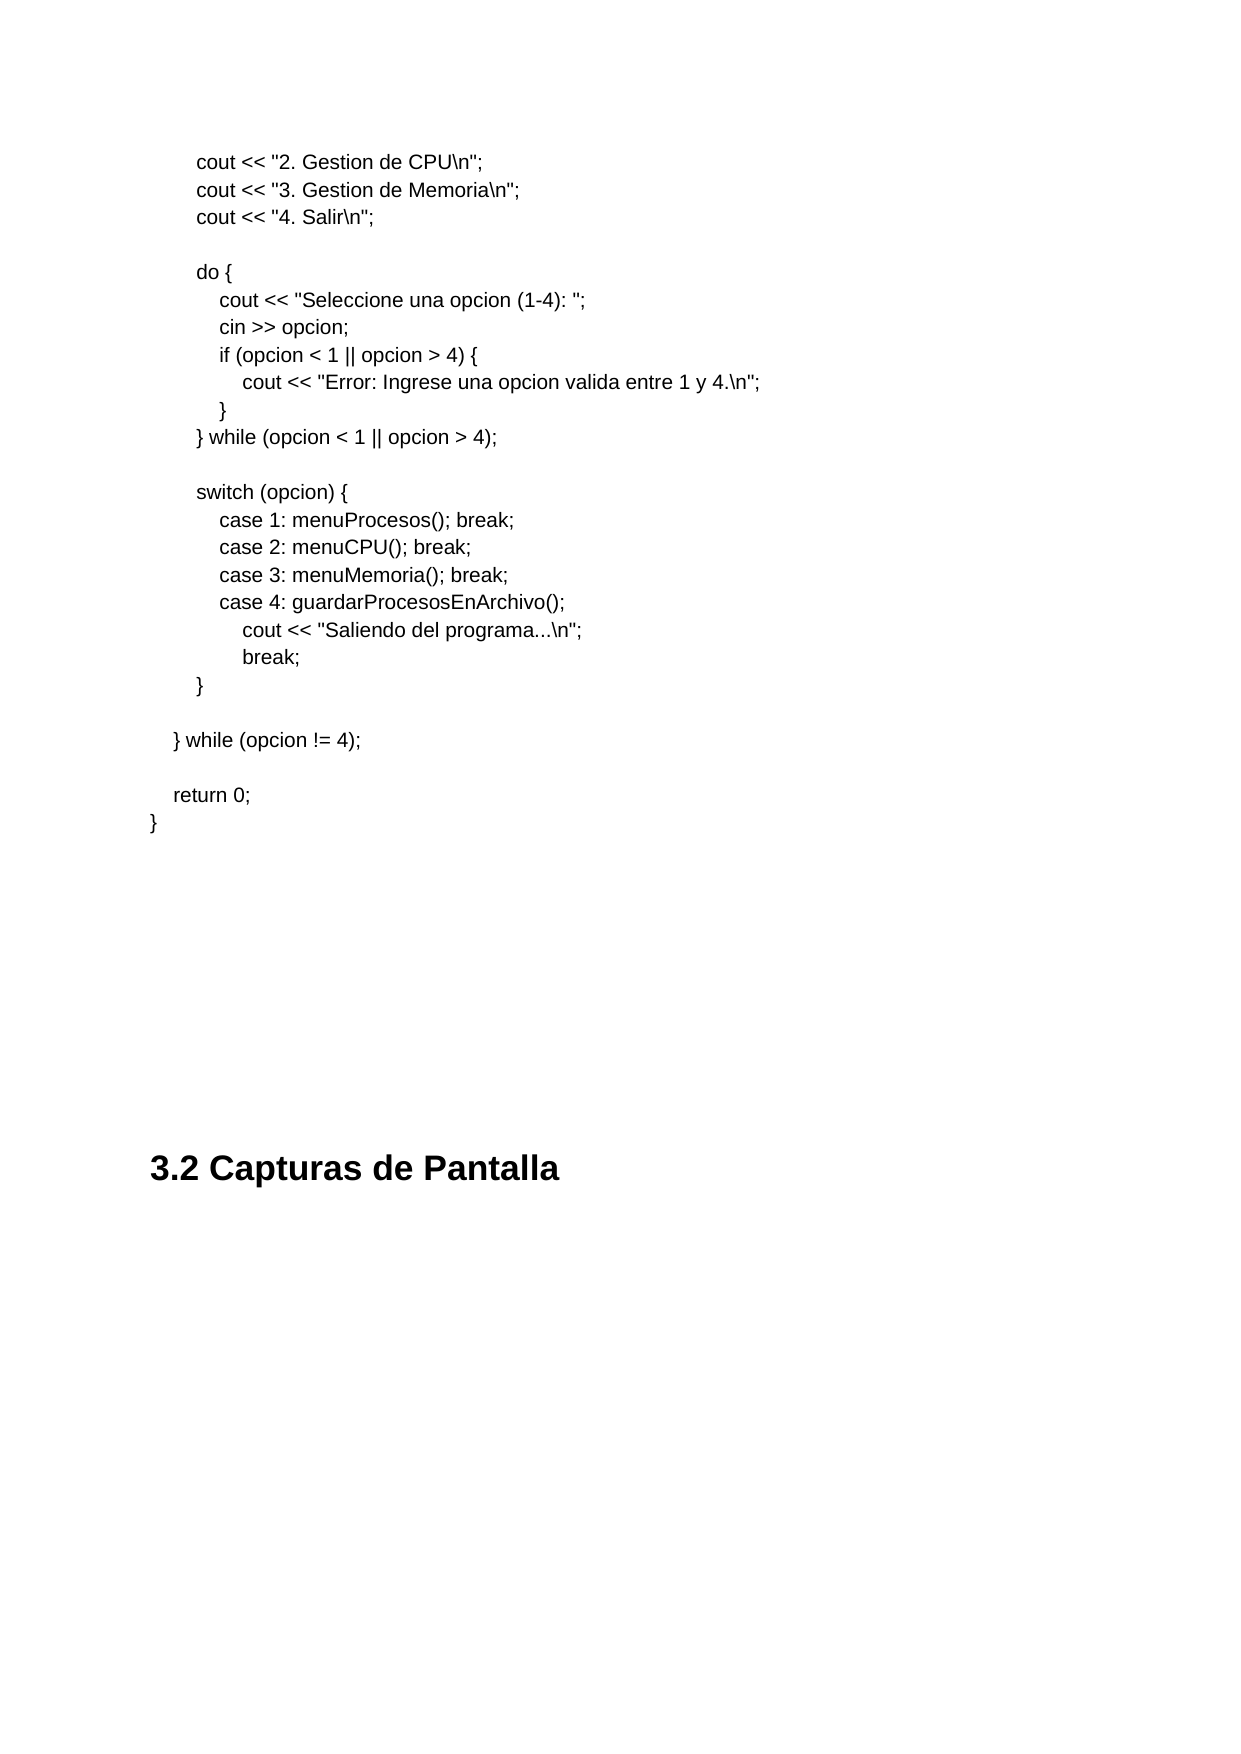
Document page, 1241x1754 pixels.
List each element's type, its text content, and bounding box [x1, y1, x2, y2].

text cout << "Saliendo del programa...\n"; [150, 617, 1090, 641]
subtitle 3.2 Capturas de Pantalla [150, 1147, 1090, 1188]
text cout << "Error: Ingrese una opcion valida entre 1 y 4.\n"; [150, 370, 1090, 394]
text case 1: menuProcesos(); break; [150, 507, 1090, 531]
text break; [150, 645, 1090, 669]
text do { [150, 260, 1090, 284]
text } while (opcion != 4); [150, 727, 1090, 751]
text cout << "Seleccione una opcion (1-4): "; [150, 287, 1090, 311]
text cout << "4. Salir\n"; [150, 205, 1090, 229]
text if (opcion < 1 || opcion > 4) { [150, 342, 1090, 366]
text } [150, 397, 1090, 421]
text } while (opcion < 1 || opcion > 4); [150, 425, 1090, 449]
text return 0; [150, 782, 1090, 806]
text case 4: guardarProcesosEnArchivo(); [150, 590, 1090, 614]
text } [150, 810, 1090, 834]
text switch (opcion) { [150, 480, 1090, 504]
text cin >> opcion; [150, 315, 1090, 339]
text case 3: menuMemoria(); break; [150, 562, 1090, 586]
text cout << "2. Gestion de CPU\n"; [150, 150, 1090, 174]
text cout << "3. Gestion de Memoria\n"; [150, 177, 1090, 201]
text case 2: menuCPU(); break; [150, 535, 1090, 559]
text } [150, 672, 1090, 696]
